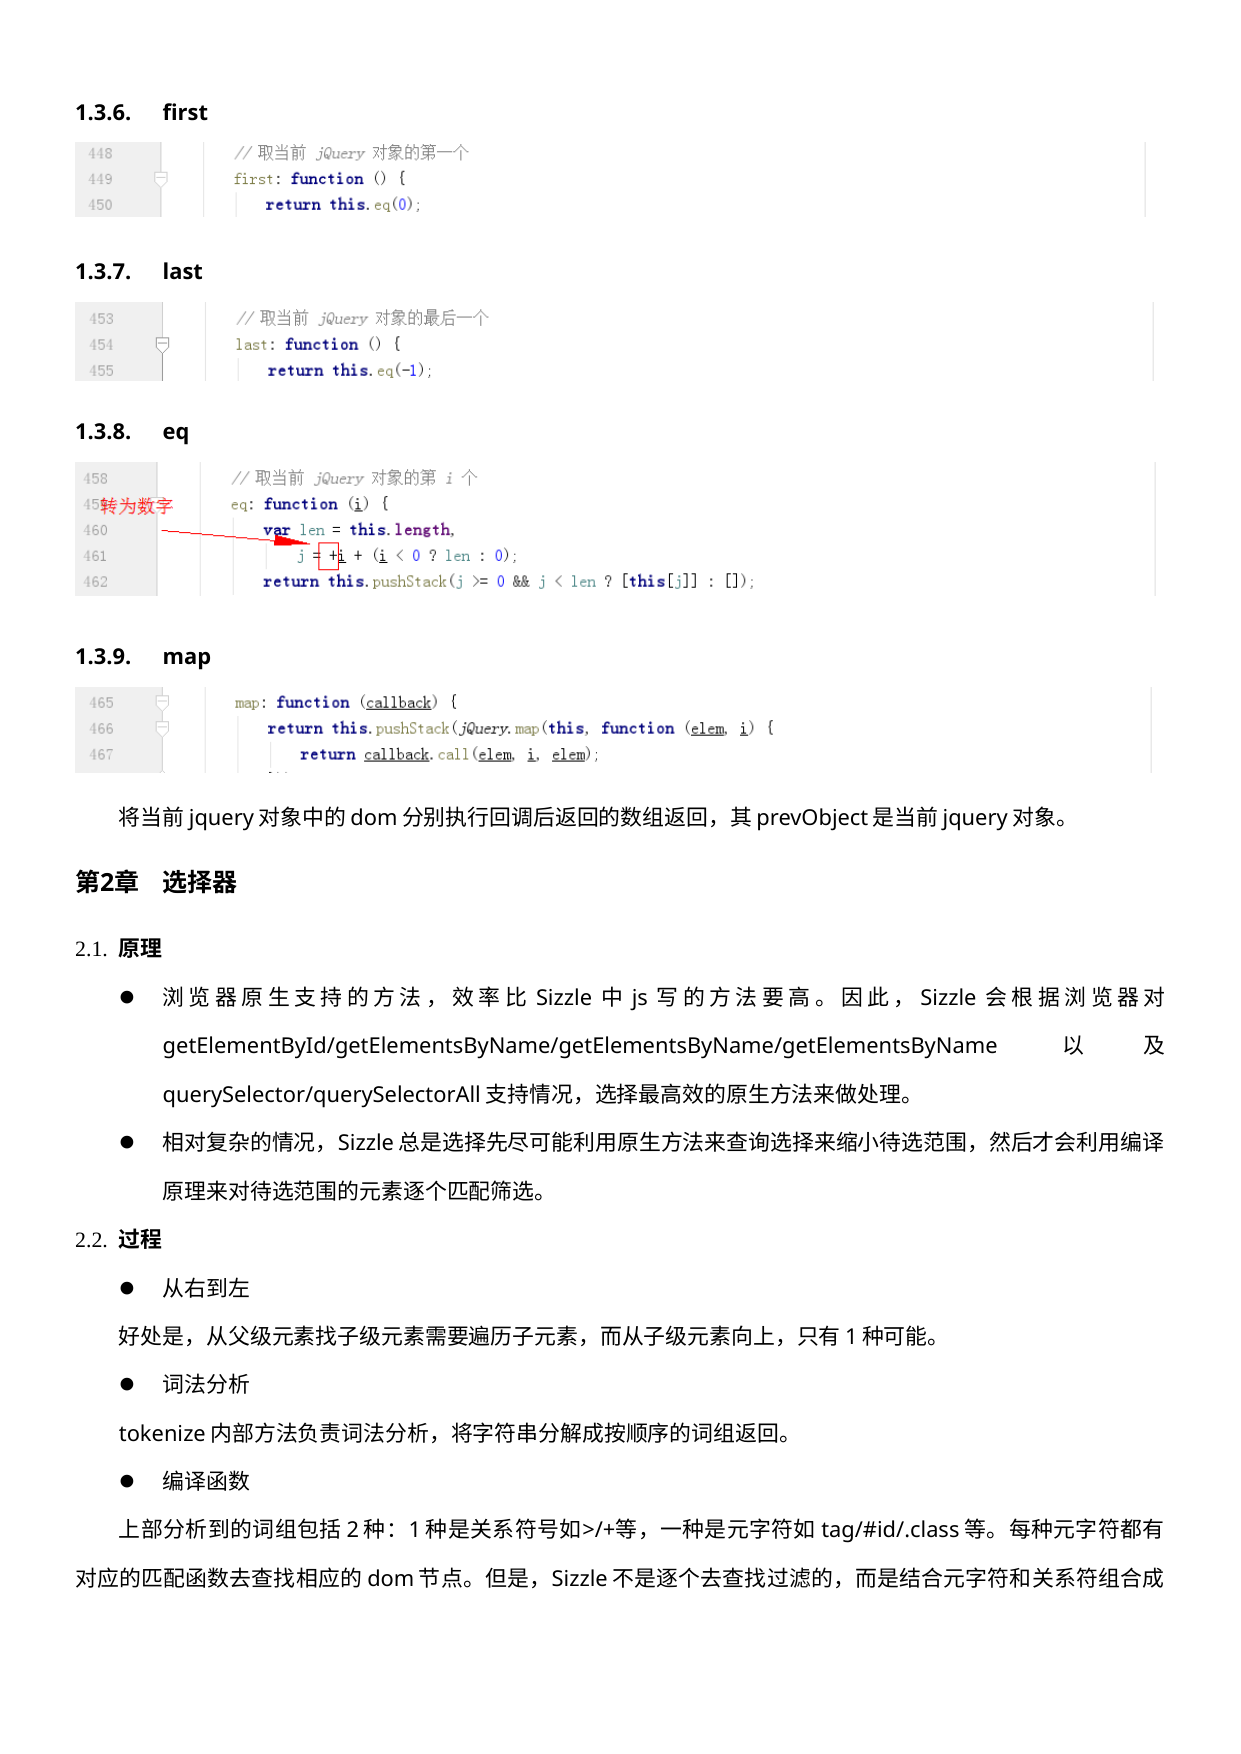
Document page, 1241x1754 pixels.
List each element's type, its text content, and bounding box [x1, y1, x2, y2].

text tokenize内部方法负责词法分析，将字符串分解成按顺序的词组返回。 [75, 1415, 1165, 1448]
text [75, 1512, 1165, 1593]
list 从右到左 [119, 1270, 1165, 1303]
picture [75, 302, 1166, 381]
text 好处是，从父级元素找子级元素需要遍历子元素，而从子级元素向上，只有1种可能。 [75, 1319, 1165, 1351]
picture [75, 462, 1166, 596]
text 将当前jquery对象中的dom分别执行回调后返回的数组返回，其prevObject是当前jquery对象。 [75, 799, 1165, 832]
list 相对复杂的情况，Sizzle总是选择先尽可能利用原生方法来查询选择来缩小待选范围，然后才会利用编译原理来对待选范围的元素逐个匹配筛选。 [119, 1125, 1165, 1206]
text 过程 [75, 1222, 1165, 1254]
picture [75, 142, 1166, 217]
list 编译函数 [119, 1464, 1165, 1496]
picture [75, 687, 1166, 773]
text last [75, 255, 1165, 287]
text 选择器 [75, 848, 1165, 913]
list 浏览器原生支持的方法，效率比Sizzle中js写的方法要高。因此，Sizzle会根据浏览器对getElementById/getElementsByName/getElementsByName/getElementsByName以及querySelector/querySelectorAll支持情况，选择最高效的原生方法来做处理。 [119, 979, 1165, 1109]
list 词法分析 [119, 1367, 1165, 1399]
text map [75, 639, 1165, 672]
text eq [75, 415, 1165, 447]
text first [75, 95, 1165, 128]
text 原理 [75, 931, 1165, 963]
